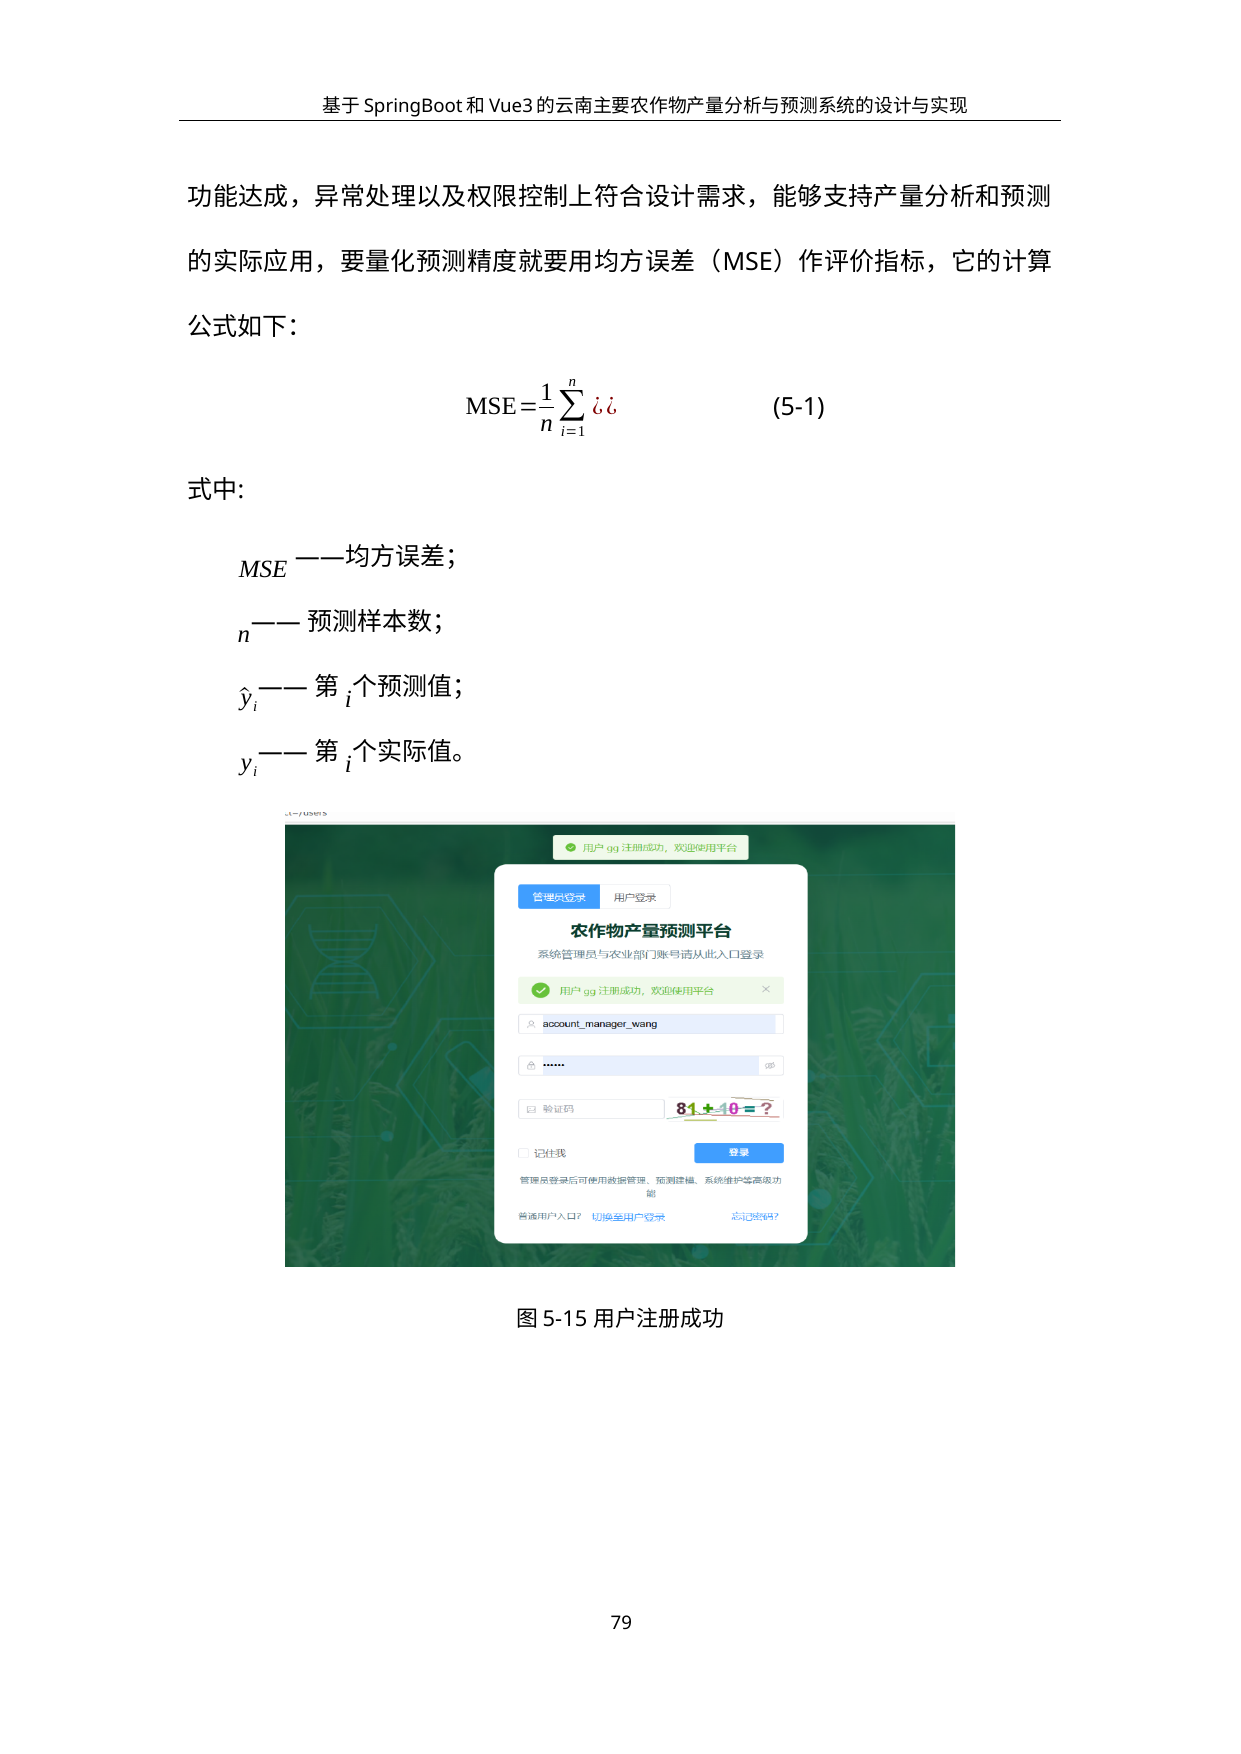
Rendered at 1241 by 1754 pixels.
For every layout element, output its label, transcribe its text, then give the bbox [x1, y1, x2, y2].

text —— 预测样本数； [187, 602, 1053, 667]
picture [285, 812, 956, 1267]
text —— 第 个预测值； [187, 667, 1053, 732]
text ——均方误差； [187, 537, 1053, 602]
text (5-1) [187, 357, 1053, 455]
text 式中: [187, 455, 1053, 520]
text —— 第 个实际值。 [187, 732, 1053, 797]
text 图5-15 用户注册成功 [187, 1300, 1053, 1333]
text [187, 162, 1053, 357]
